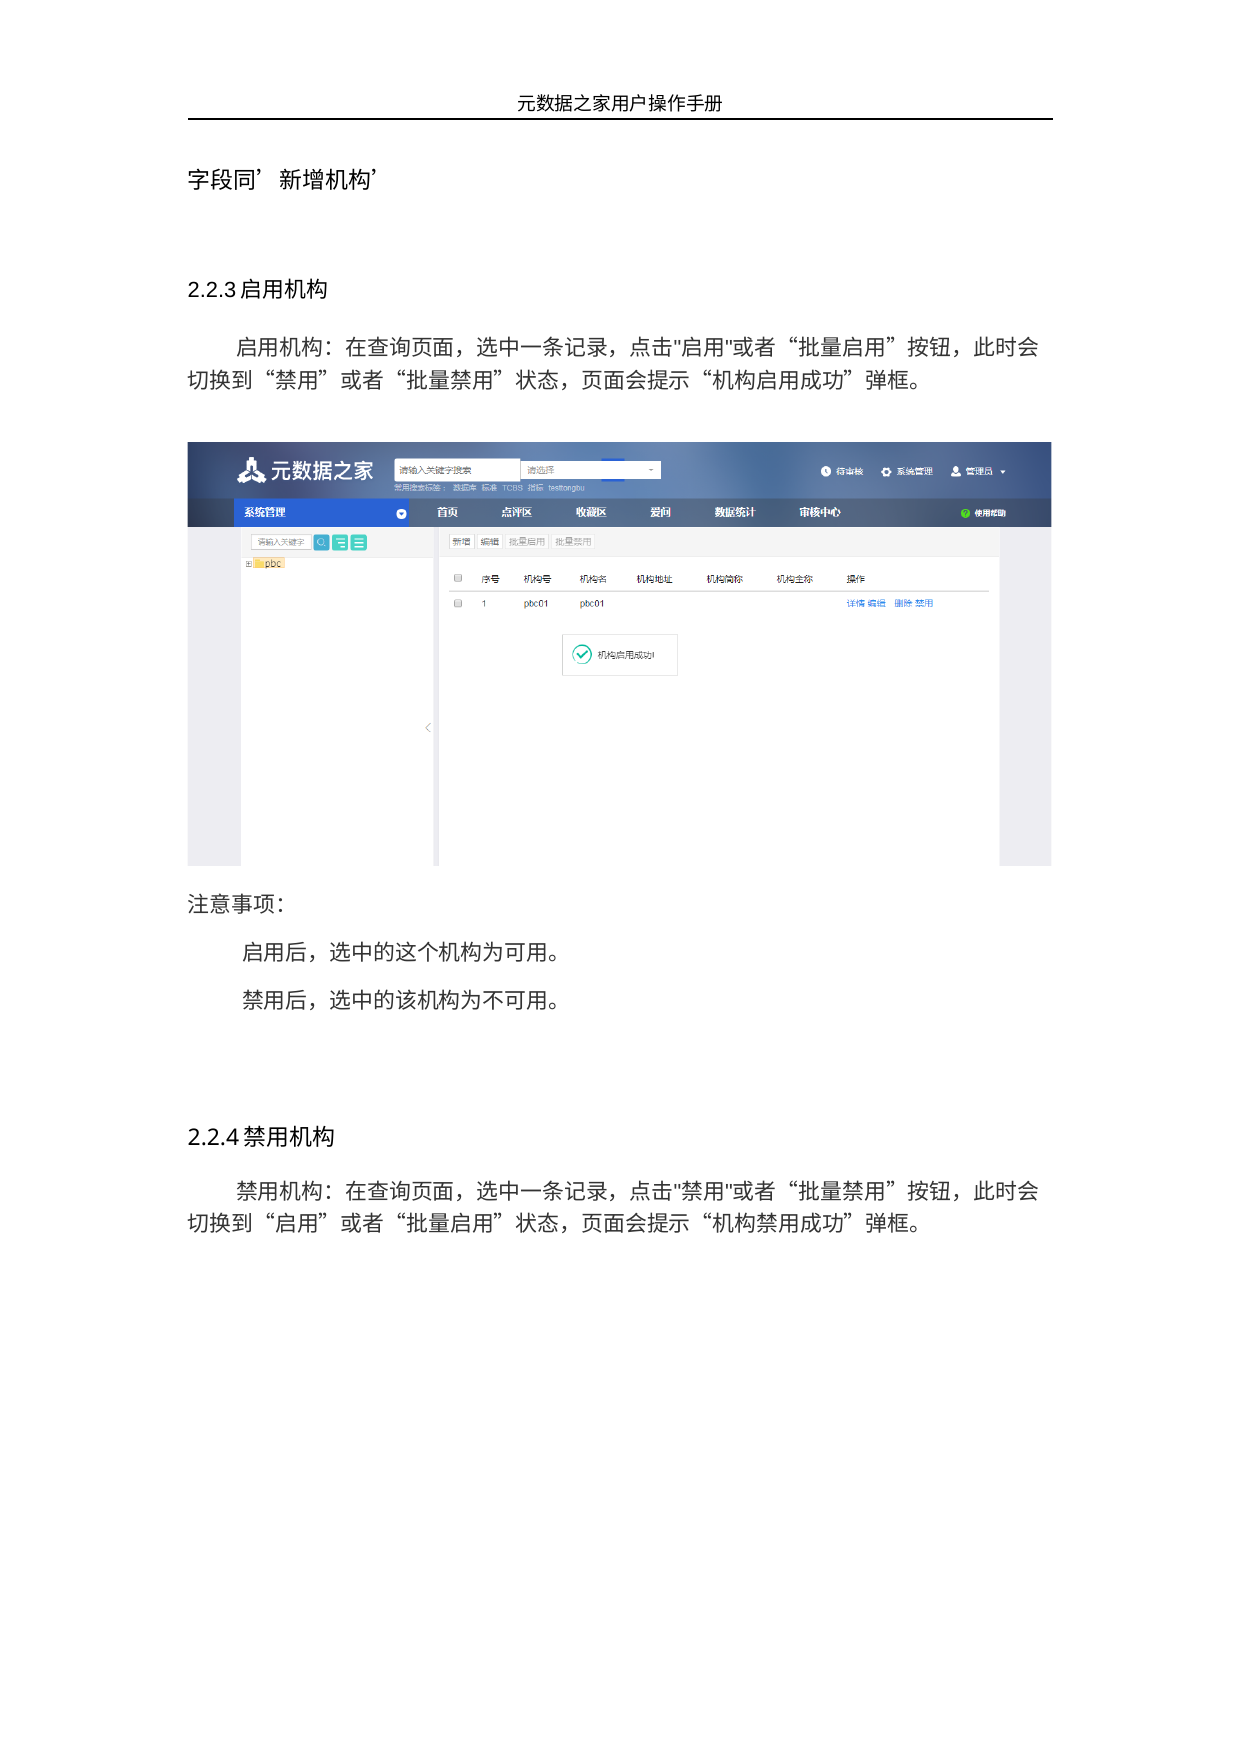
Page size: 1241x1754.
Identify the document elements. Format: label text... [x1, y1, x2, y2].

text 禁用后，选中的该机构为不可用。 [187, 982, 1053, 1015]
text 字段同’新增机构’ [187, 162, 1053, 195]
text 2.2.4禁用机构 [187, 1119, 1053, 1152]
subtitle 2.2.3启用机构 [187, 272, 1053, 304]
text 禁用机构：在查询页面，选中一条记录，点击"禁用"或者“批量禁用”按钮，此时会切换到“启用”或者“批量启用”状态，页面会提示“机构禁用成功”弹框。 [187, 1173, 1053, 1238]
text 注意事项： [187, 886, 1053, 919]
text 启用机构：在查询页面，选中一条记录，点击"启用"或者“批量启用”按钮，此时会切换到“禁用”或者“批量禁用”状态，页面会提示“机构启用成功”弹框。 [187, 330, 1053, 395]
picture [187, 442, 1052, 866]
text 启用后，选中的这个机构为可用。 [187, 934, 1053, 967]
